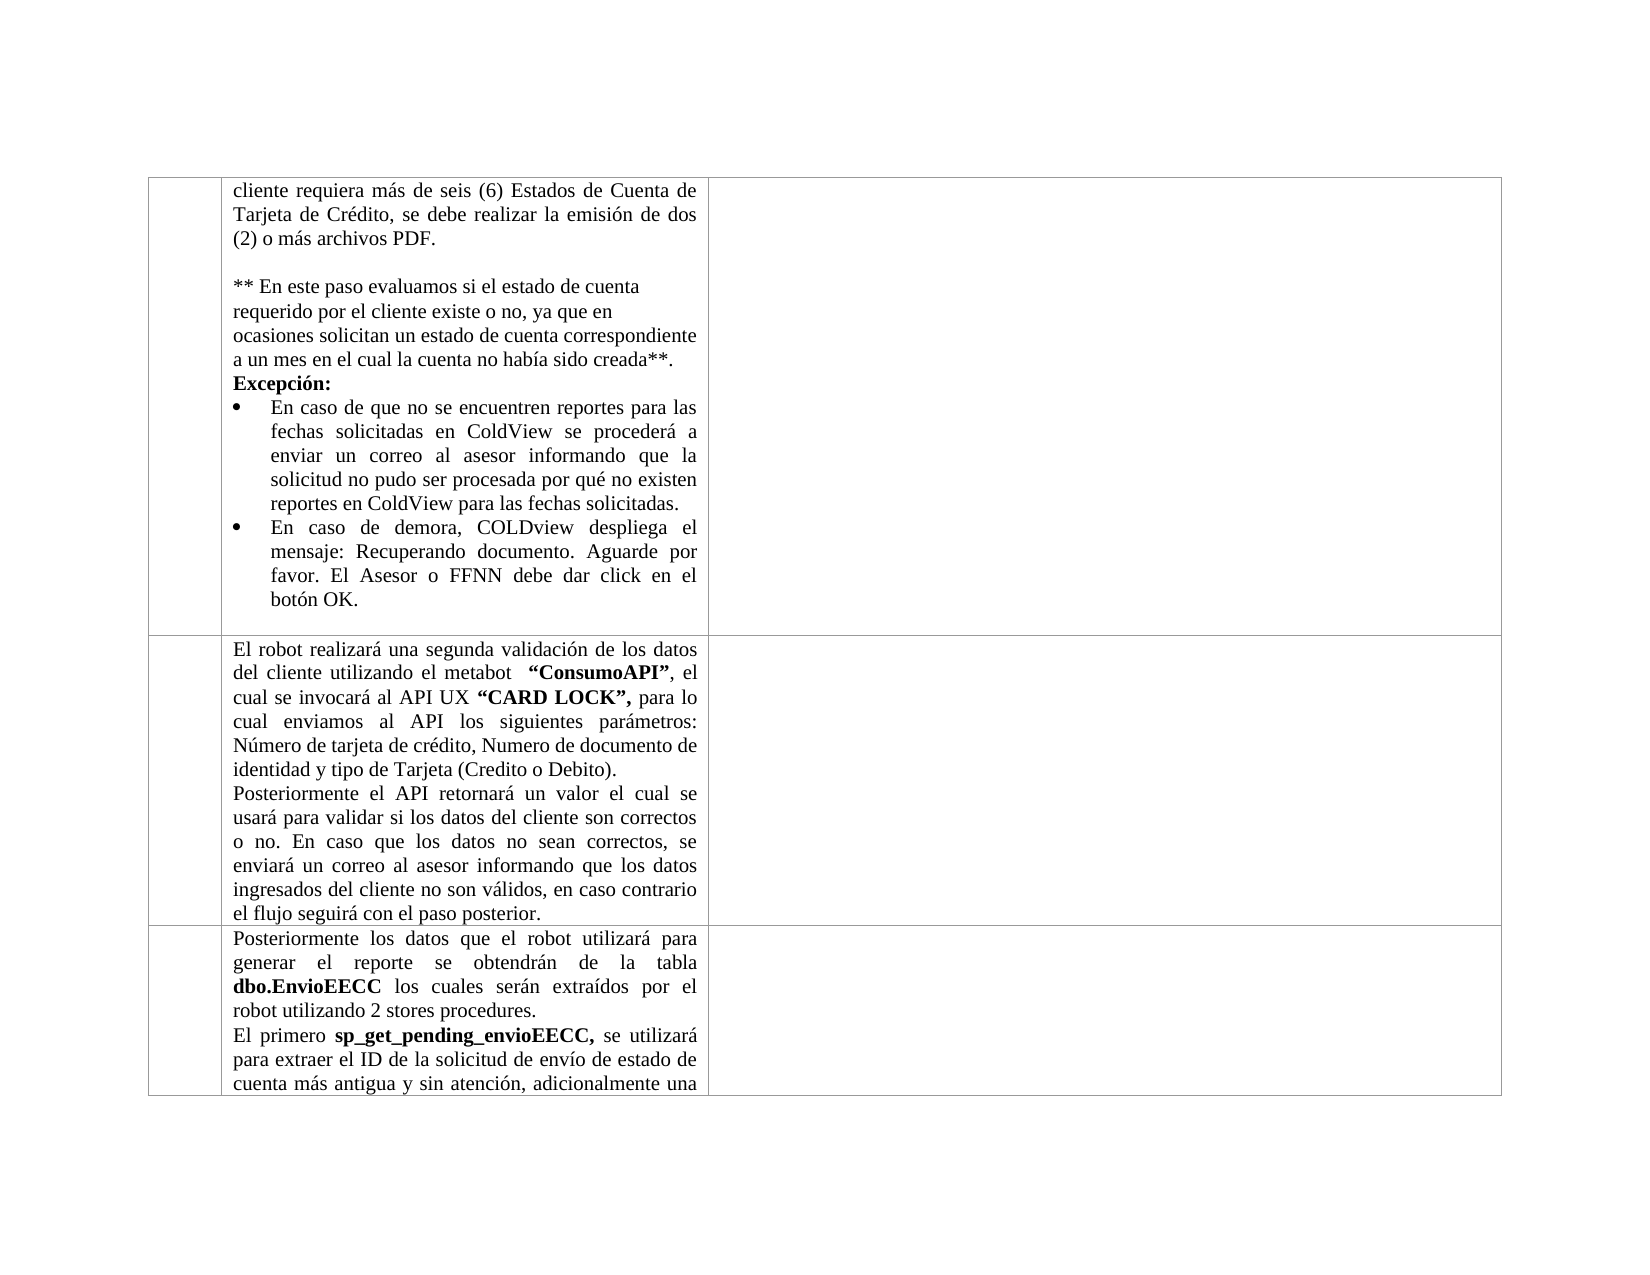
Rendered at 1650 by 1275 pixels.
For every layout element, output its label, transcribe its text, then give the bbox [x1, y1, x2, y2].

table_cell [149, 178, 221, 635]
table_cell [222, 178, 708, 635]
table_cell [149, 926, 221, 1095]
table_cell El robot realizará una segunda validación de los datos del cliente utilizando el metabot “ConsumoAPI”, el cual se invocará al API UX “CARD LOCK”, para lo cual enviamos al API los siguientes parámetros: Número de tarjeta de crédito, Numero de documento de identidad y tipo de Tarjeta (Credito o Debito). Posteriormente el API retornará un valor el cual se usará para validar si los datos del cliente son correctos o no. En caso que los datos no sean correctos, se enviará un correo al asesor informando que los datos ingresados del cliente no son válidos, en caso contrario el flujo seguirá con el paso posterior. [222, 636, 708, 925]
table_cell [149, 636, 221, 925]
table_cell [709, 636, 1501, 925]
table_cell [709, 926, 1501, 1095]
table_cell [222, 926, 708, 1095]
table_cell [709, 178, 1501, 635]
